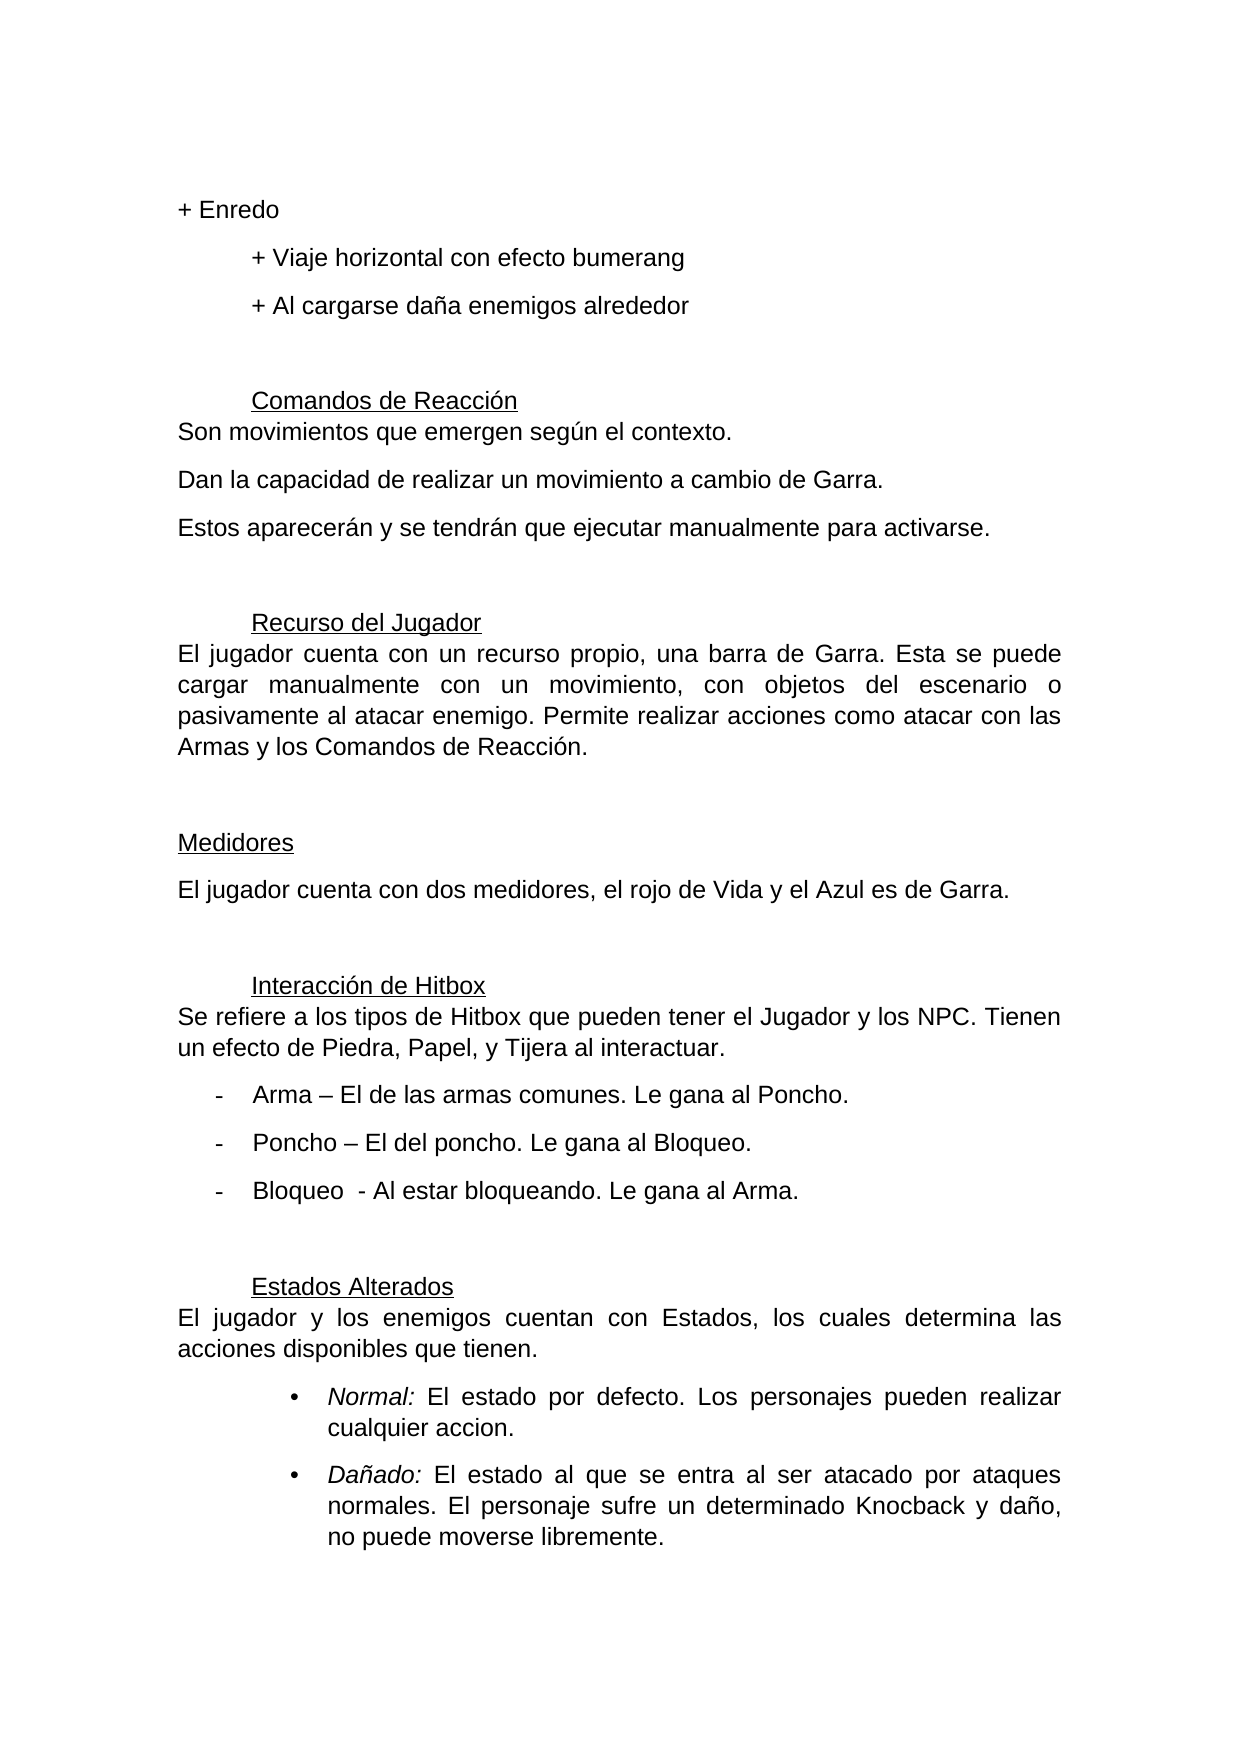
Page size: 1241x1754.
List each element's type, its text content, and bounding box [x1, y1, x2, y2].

subtitle Comandos de Reacción [251, 386, 1063, 415]
list Bloqueo - Al estar bloqueando. Le gana al Arma. [215, 1176, 1063, 1205]
text + Viaje horizontal con efecto bumerang [251, 243, 1063, 272]
text El jugador y los enemigos cuentan con Estados, los cuales determina las acciones disponibles que tienen. [177, 1303, 1063, 1362]
text + Al cargarse daña enemigos alrededor [251, 291, 1063, 319]
subtitle Interacción de Hitbox [251, 971, 1063, 999]
text + Enredo [177, 195, 1063, 224]
list Normal: El estado por defecto. Los personajes pueden realizar cualquier accion. [290, 1381, 1063, 1441]
subtitle Estados Alterados [177, 1272, 1063, 1300]
text Se refiere a los tipos de Hitbox que pueden tener el Jugador y los NPC. Tienen un efecto de Piedra, Papel, y Tijera al interactuar. [177, 1002, 1063, 1062]
subtitle Recurso del Jugador [251, 608, 1063, 637]
text Dan la capacidad de realizar un movimiento a cambio de Garra. [177, 465, 1063, 494]
text El jugador cuenta con un recurso propio, una barra de Garra. Esta se puede cargar manualmente con un movimiento, con objetos del escenario o pasivamente al atacar enemigo. Permite realizar acciones como atacar con las Armas y los Comandos de Reacción. [177, 639, 1063, 761]
text Medidores [177, 828, 1063, 856]
text Estos aparecerán y se tendrán que ejecutar manualmente para activarse. [177, 513, 1063, 541]
list Arma – El de las armas comunes. Le gana al Poncho. [215, 1081, 1063, 1109]
text El jugador cuenta con dos medidores, el rojo de Vida y el Azul es de Garra. [177, 875, 1063, 904]
text Son movimientos que emergen según el contexto. [177, 417, 1063, 446]
list Poncho – El del poncho. Le gana al Bloqueo. [215, 1128, 1063, 1157]
list Dañado: El estado al que se entra al ser atacado por ataques normales. El personaje sufre un determinado Knocback y daño, no puede moverse libremente. [290, 1460, 1063, 1551]
